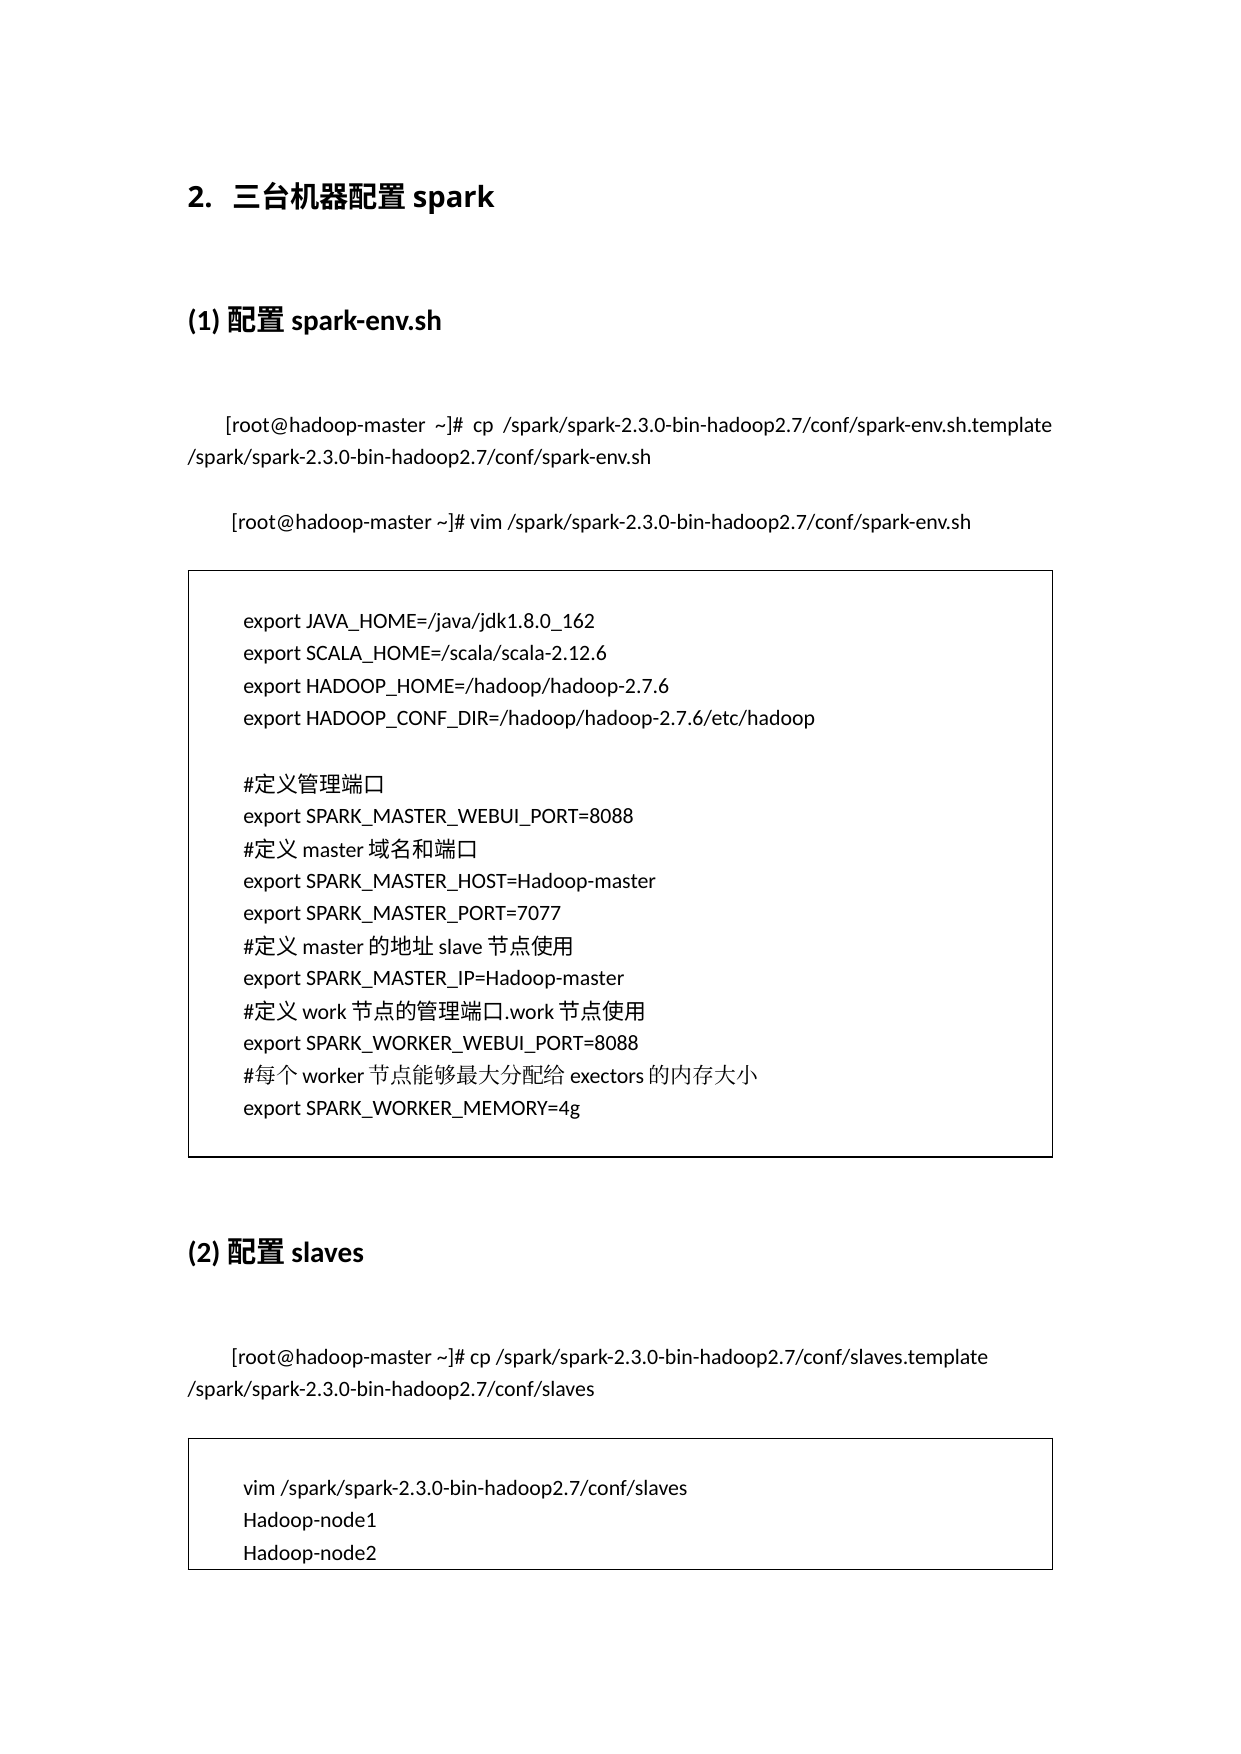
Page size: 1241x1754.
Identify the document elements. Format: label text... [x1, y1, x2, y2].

text [root@hadoop-master ~]# cp /spark/spark-2.3.0-bin-hadoop2.7/conf/slaves.template /spark/spark-2.3.0-bin-hadoop2.7/conf/slaves [187, 1340, 1053, 1405]
text [root@hadoop-master ~]# vim /spark/spark-2.3.0-bin-hadoop2.7/conf/spark-env.sh [187, 505, 1053, 538]
subtitle (1) 配置spark-env.sh [187, 285, 1053, 350]
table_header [189, 1439, 1052, 1568]
text [root@hadoop-master ~]# cp /spark/spark-2.3.0-bin-hadoop2.7/conf/spark-env.sh.template /spark/spark-2.3.0-bin-hadoop2.7/conf/spark-env.sh [187, 408, 1053, 473]
table_header export JAVA_HOME=/java/jdk1.8.0_162 export SCALA_HOME=/scala/scala-2.12.6 export HADOOP_HOME=/hadoop/hadoop-2.7.6 export HADOOP_CONF_DIR=/hadoop/hadoop-2.7.6/etc/hadoop #定义管理端口 export SPARK_MASTER_WEBUI_PORT=8088 #定义master域名和端口 export SPARK_MASTER_HOST=Hadoop-master export SPARK_MASTER_PORT=7077 #定义master的地址slave节点使用 export SPARK_MASTER_IP=Hadoop-master #定义work节点的管理端口.work节点使用 export SPARK_WORKER_WEBUI_PORT=8088 #每个worker节点能够最大分配给exectors的内存大小 export SPARK_WORKER_MEMORY=4g [189, 571, 1052, 1156]
subtitle 三台机器配置spark [187, 162, 1053, 227]
subtitle (2) 配置slaves [187, 1217, 1053, 1282]
